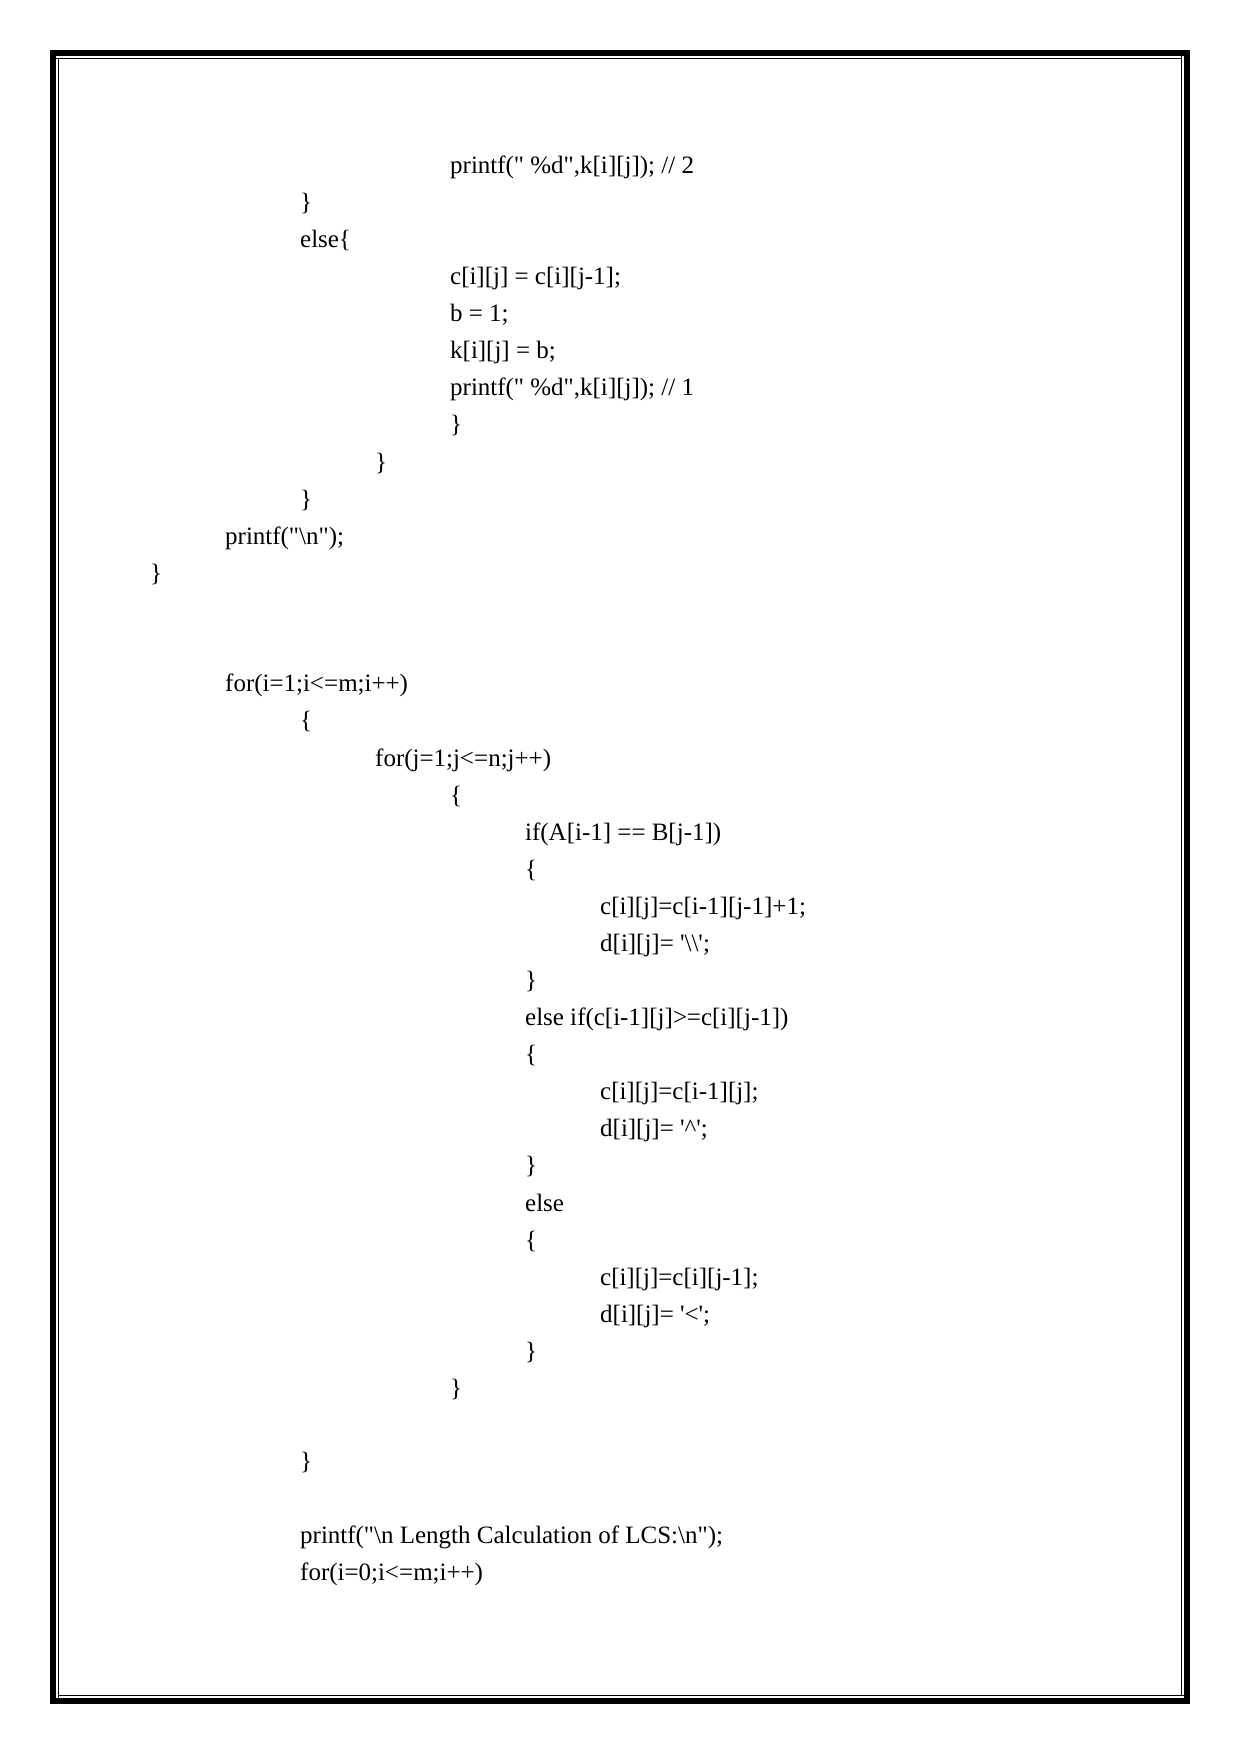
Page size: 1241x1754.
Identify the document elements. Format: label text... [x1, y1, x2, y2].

text { [150, 854, 1090, 883]
text { [150, 780, 1090, 808]
text c[i][j] = c[i][j-1]; [150, 261, 1090, 290]
text printf(" %d",k[i][j]); // 1 [150, 372, 1090, 401]
text else{ [150, 224, 1090, 253]
text { [150, 1039, 1090, 1068]
text for(j=1;j<=n;j++) [150, 743, 1090, 771]
text } [150, 1336, 1090, 1365]
text d[i][j]= '<'; [150, 1299, 1090, 1328]
text else if(c[i-1][j]>=c[i][j-1]) [150, 1002, 1090, 1031]
text { [150, 1225, 1090, 1253]
text } [150, 558, 1090, 587]
text } [150, 447, 1090, 475]
text } [150, 1151, 1090, 1179]
text printf(" %d",k[i][j]); // 2 [150, 150, 1090, 179]
text printf("\n Length Calculation of LCS:\n"); [150, 1520, 1090, 1549]
text } [150, 484, 1090, 512]
text else [150, 1188, 1090, 1216]
text } [150, 1373, 1090, 1402]
text for(i=0;i<=m;i++) [150, 1557, 1090, 1586]
text d[i][j]= '\\'; [150, 928, 1090, 957]
text if(A[i-1] == B[j-1]) [150, 817, 1090, 846]
text c[i][j]=c[i-1][j-1]+1; [150, 891, 1090, 920]
text } [150, 965, 1090, 994]
text { [150, 706, 1090, 734]
text c[i][j]=c[i-1][j]; [150, 1076, 1090, 1105]
text c[i][j]=c[i][j-1]; [150, 1262, 1090, 1291]
text b = 1; [150, 298, 1090, 327]
text } [150, 1446, 1090, 1475]
text } [150, 409, 1090, 438]
text d[i][j]= '^'; [150, 1113, 1090, 1142]
text } [150, 187, 1090, 216]
text k[i][j] = b; [150, 335, 1090, 364]
text printf("\n"); [150, 521, 1090, 549]
text for(i=1;i<=m;i++) [150, 668, 1090, 697]
